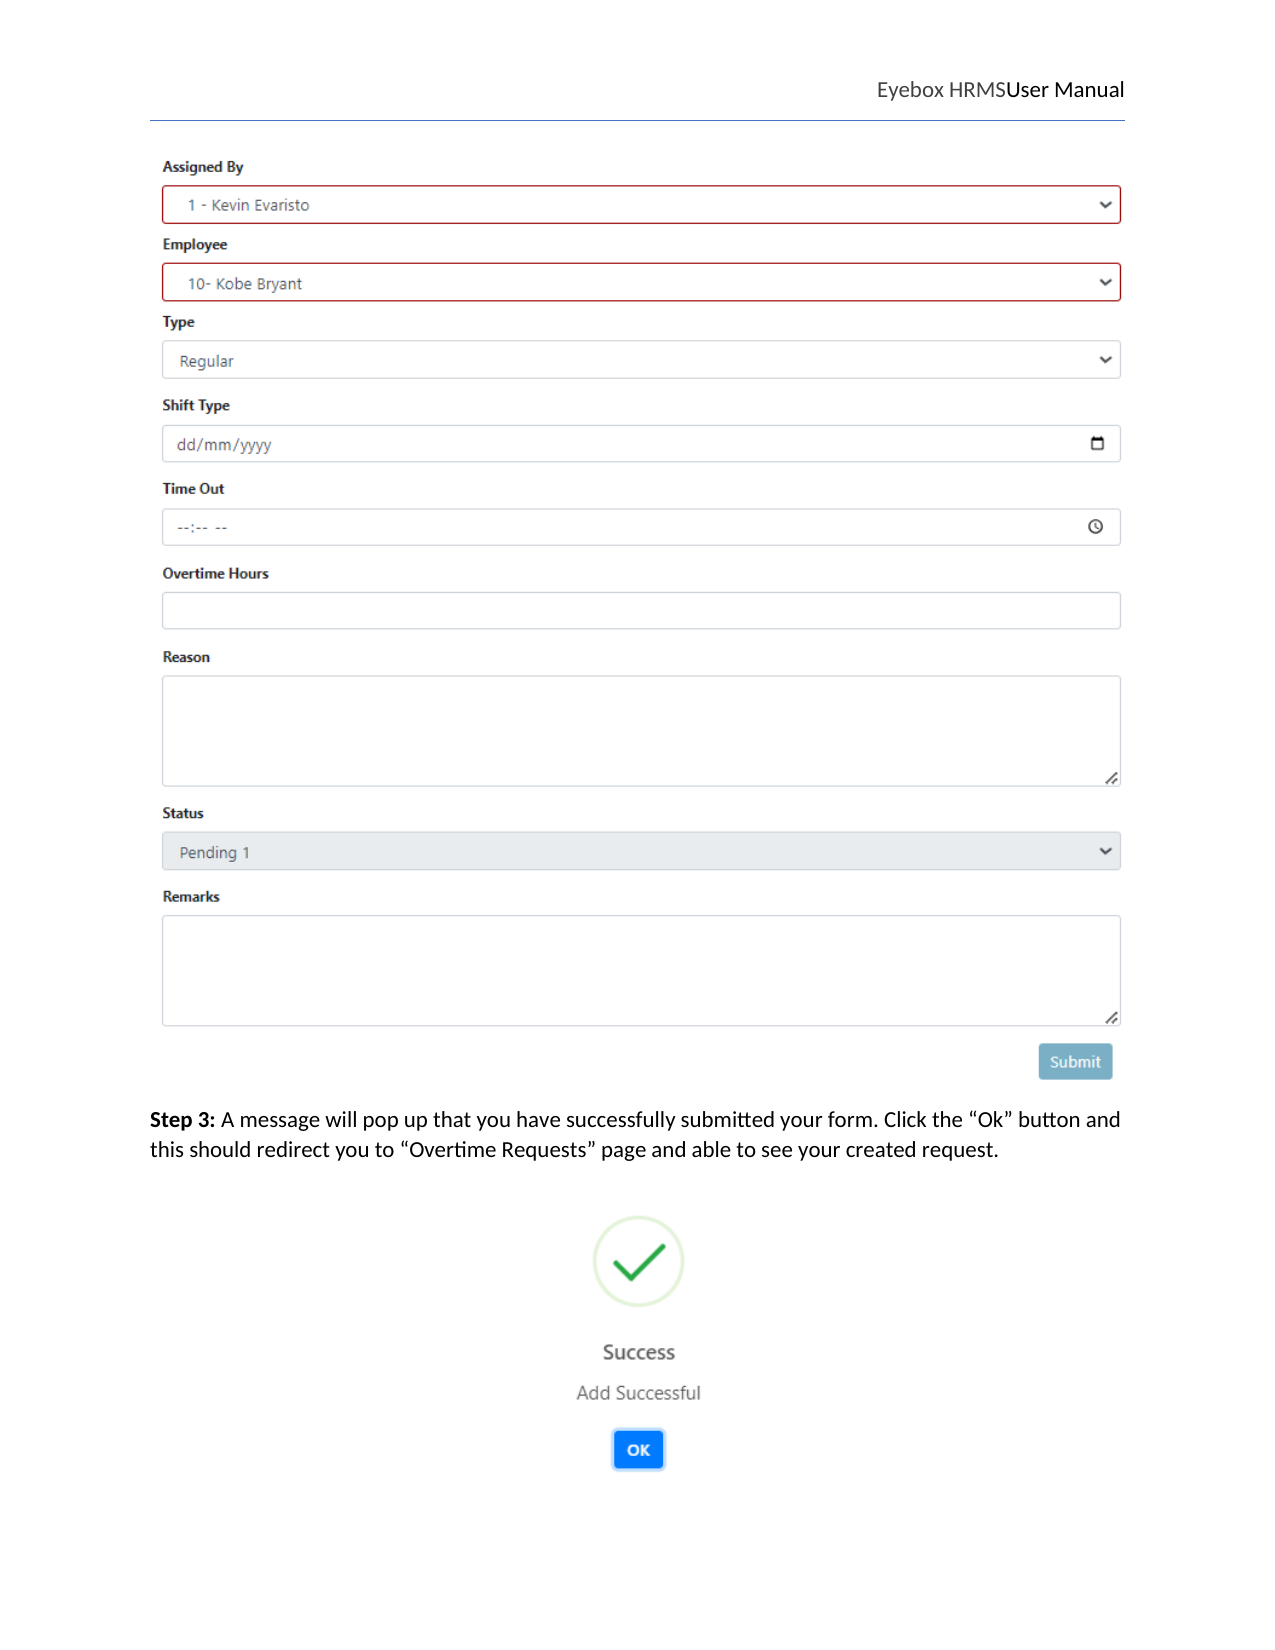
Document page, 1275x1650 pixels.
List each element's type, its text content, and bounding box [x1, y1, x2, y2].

picture [150, 150, 1125, 1087]
picture [376, 1182, 899, 1491]
text Step 3: A message will pop up that you have successfully submitted your form. Click the “Ok” button and this should redirect you to “Overtime Requests” page and able to see your created request. [150, 1105, 1125, 1163]
